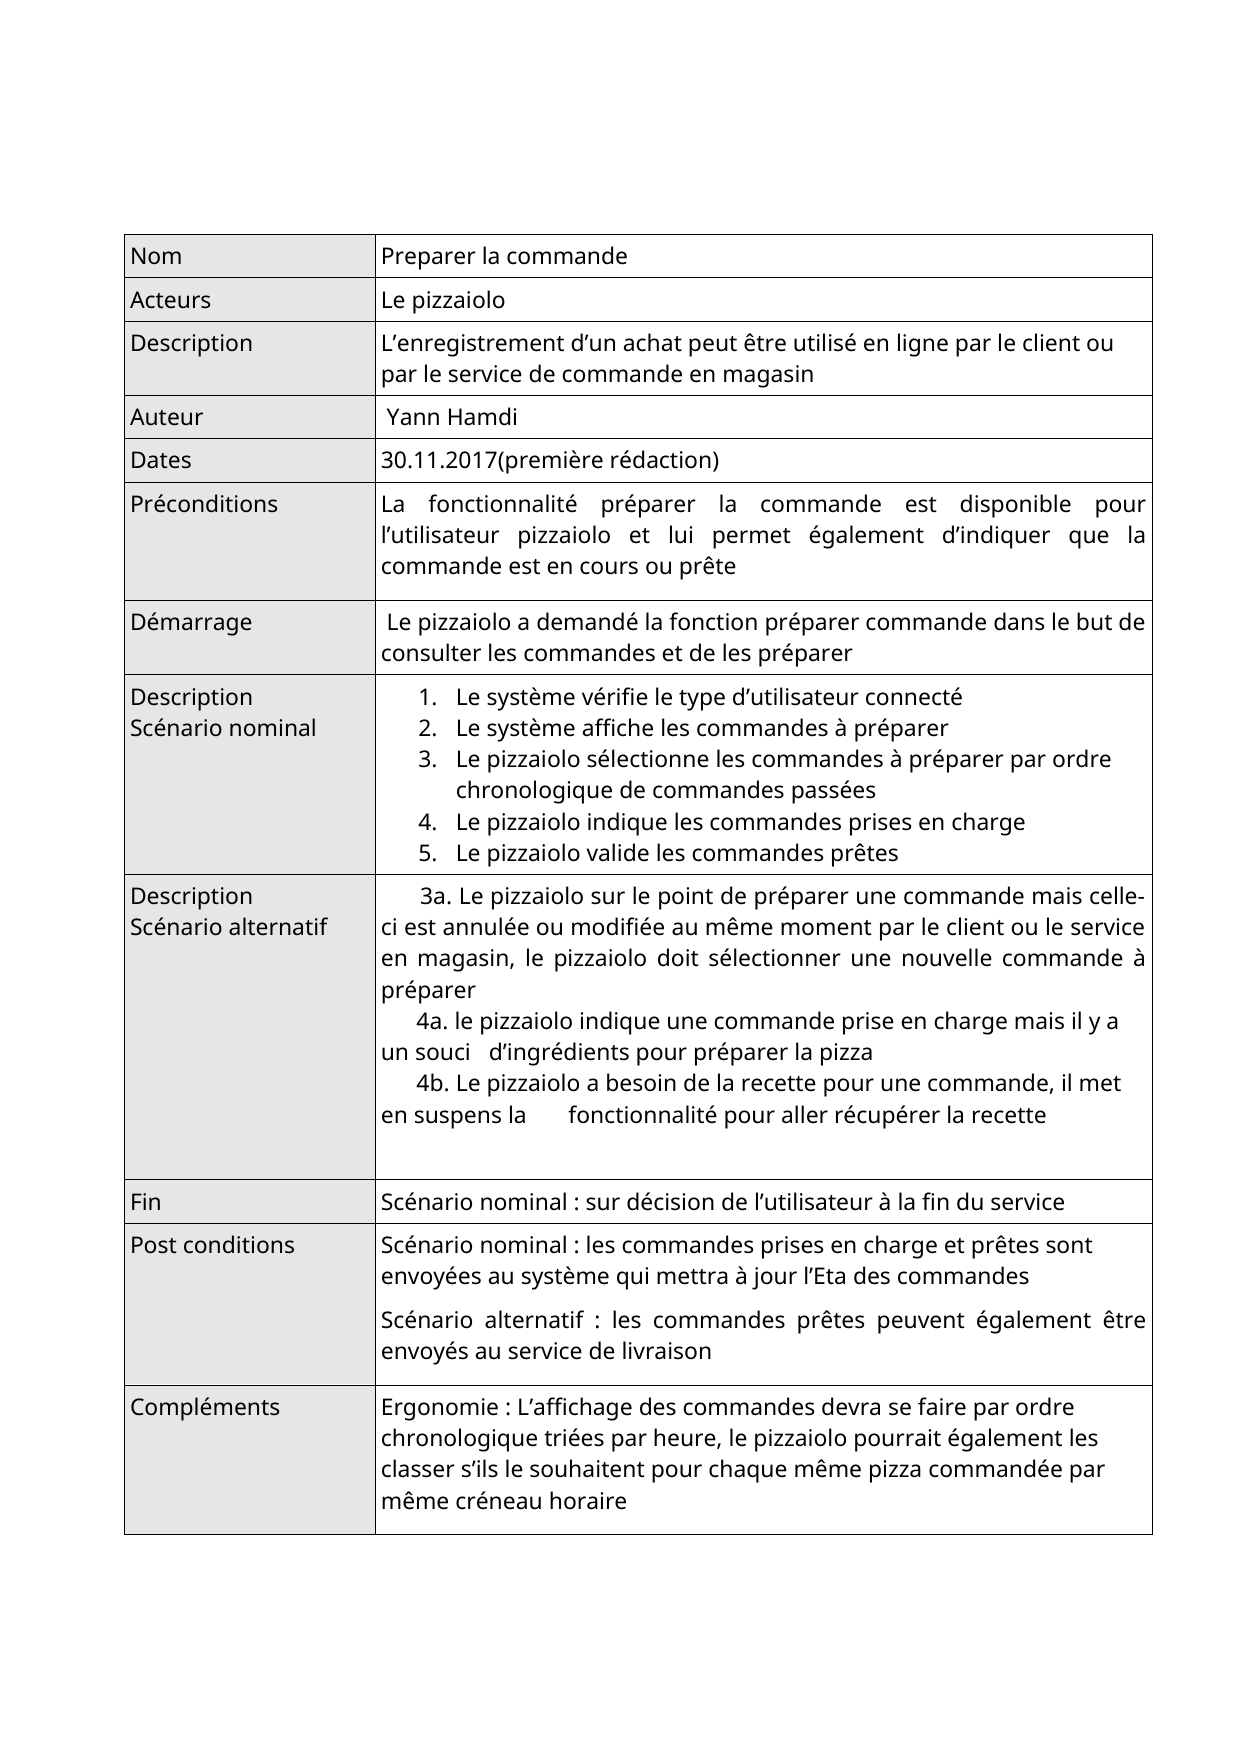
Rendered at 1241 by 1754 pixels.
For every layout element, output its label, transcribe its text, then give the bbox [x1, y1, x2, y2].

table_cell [376, 1386, 1152, 1534]
table_header Preparer la commande [376, 235, 1152, 277]
table_cell Démarrage [125, 601, 375, 674]
table_cell Fin [125, 1180, 375, 1223]
table_cell 3a. Le pizzaiolo sur le point de préparer une commande mais celle-ci est annulée ou modifiée au même moment par le client ou le service en magasin, le pizzaiolo doit sélectionner une nouvelle commande à préparer 4a. le pizzaiolo indique une commande prise en charge mais il y a un souci d’ingrédients pour préparer la pizza 4b. Le pizzaiolo a besoin de la recette pour une commande, il met en suspens la fonctionnalité pour aller récupérer la recette [376, 875, 1152, 1179]
table_cell Compléments [125, 1386, 375, 1534]
table_cell Le pizzaiolo [376, 278, 1152, 321]
table_cell Description Scénario alternatif [125, 875, 375, 1179]
table_cell Post conditions [125, 1224, 375, 1384]
table_cell Yann Hamdi [376, 396, 1152, 438]
table_header Nom [125, 235, 375, 277]
table_cell 30.11.2017(première rédaction) [376, 439, 1152, 481]
table_cell Description Scénario nominal [125, 675, 375, 874]
table_cell La fonctionnalité préparer la commande est disponible pour l’utilisateur pizzaiolo et lui permet également d’indiquer que la commande est en cours ou prête [376, 483, 1152, 600]
table_cell L’enregistrement d’un achat peut être utilisé en ligne par le client ou par le service de commande en magasin [376, 322, 1152, 395]
table_cell Description [125, 322, 375, 395]
table_cell Le système vérifie le type d’utilisateur connecté Le système affiche les commandes à préparer Le pizzaiolo sélectionne les commandes à préparer par ordre chronologique de commandes passées Le pizzaiolo indique les commandes prises en charge Le pizzaiolo valide les commandes prêtes [376, 675, 1152, 874]
table_cell Acteurs [125, 278, 375, 321]
table_cell Scénario nominal : sur décision de l’utilisateur à la fin du service [376, 1180, 1152, 1223]
table_cell Le pizzaiolo a demandé la fonction préparer commande dans le but de consulter les commandes et de les préparer [376, 601, 1152, 674]
table_cell Scénario nominal : les commandes prises en charge et prêtes sont envoyées au système qui mettra à jour l’Eta des commandes Scénario alternatif : les commandes prêtes peuvent également être envoyés au service de livraison [376, 1224, 1152, 1384]
table_cell Dates [125, 439, 375, 481]
table_cell Auteur [125, 396, 375, 438]
table_cell Préconditions [125, 483, 375, 600]
